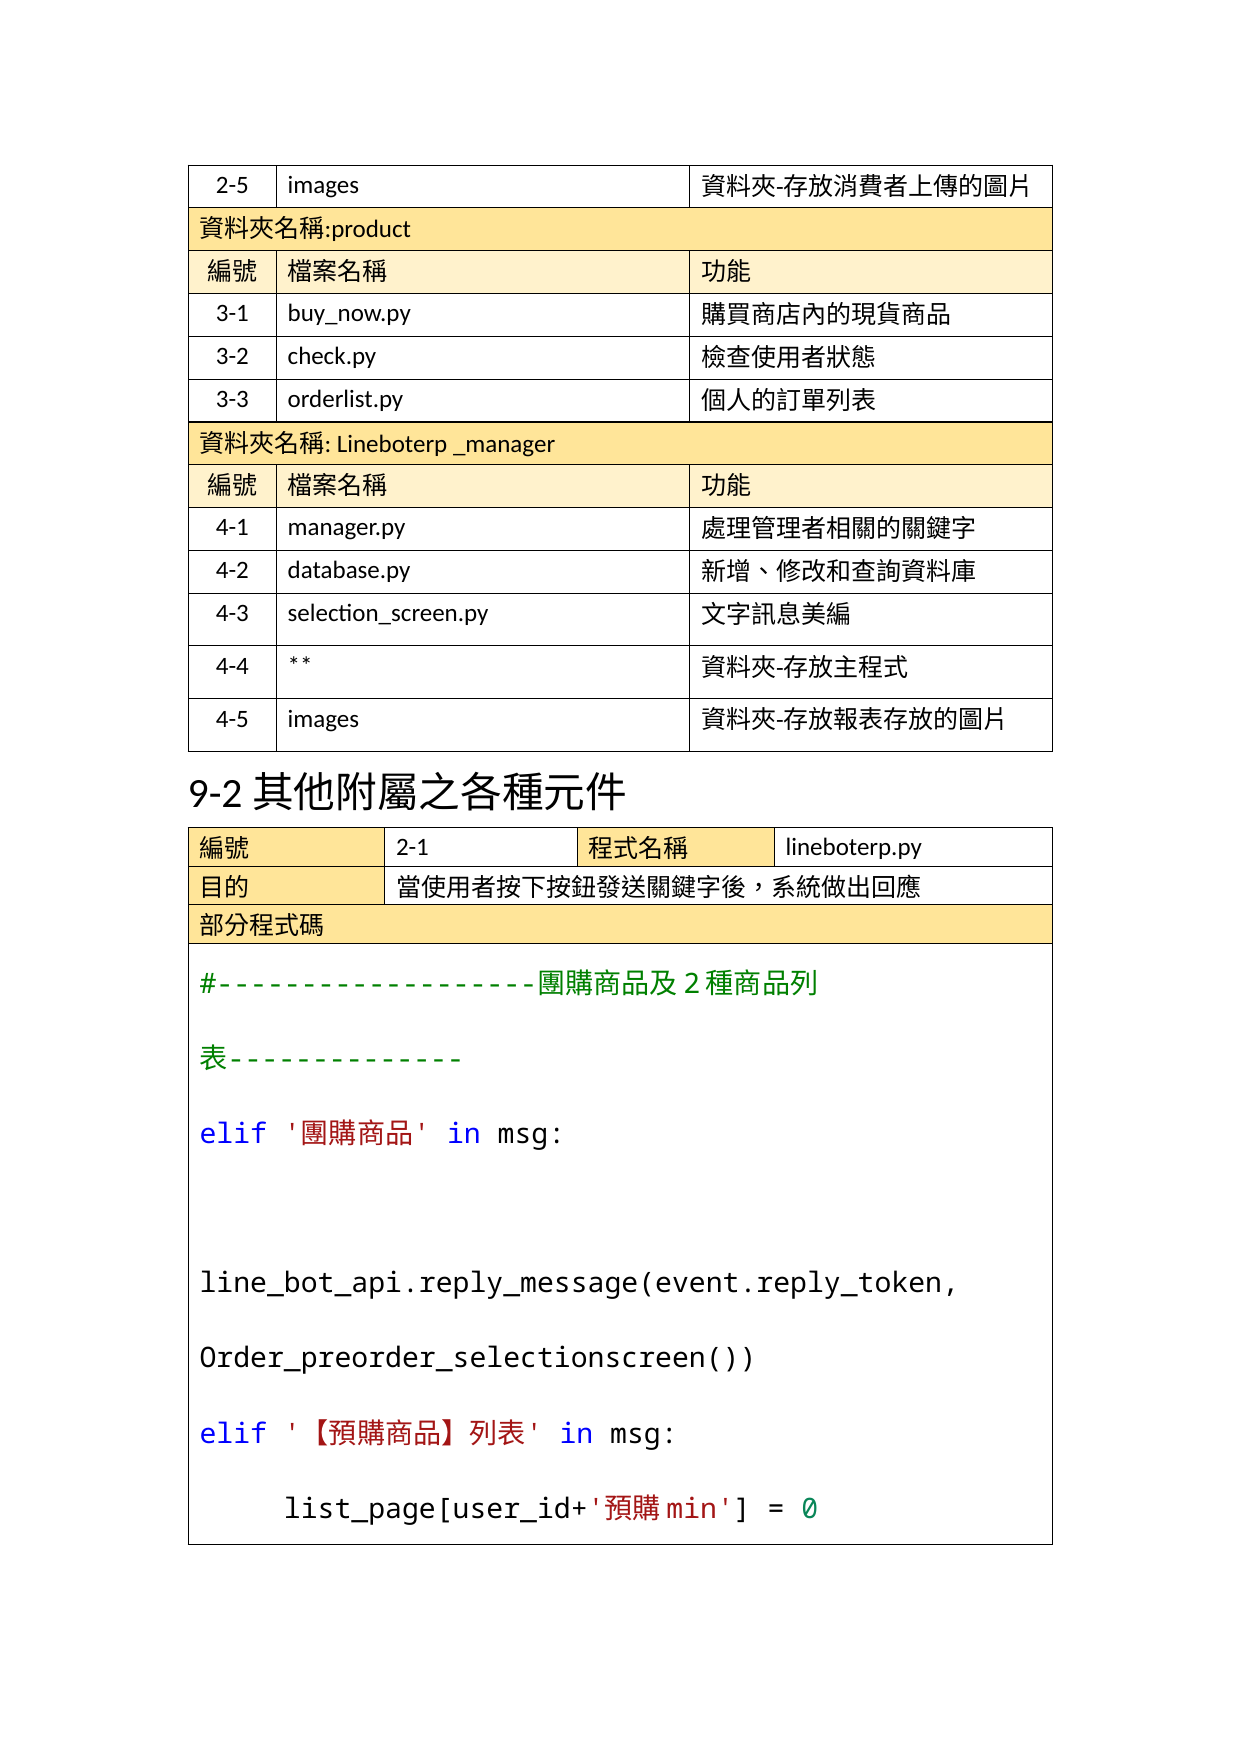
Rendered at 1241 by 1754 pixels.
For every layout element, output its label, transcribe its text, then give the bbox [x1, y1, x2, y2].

table_cell 購買商店內的現貨商品 [690, 294, 1052, 336]
table_cell manager.py [277, 508, 689, 550]
table_cell 新增、修改和查詢資料庫 [690, 551, 1052, 593]
table_cell 4-4 [189, 646, 276, 698]
table_cell 3-1 [189, 294, 276, 336]
table_cell 當使用者按下按鈕發送關鍵字後，系統做出回應 [385, 867, 1052, 904]
table_cell 資料夾-存放消費者上傳的圖片 [690, 166, 1052, 207]
text 9-2 其他附屬之各種元件 [187, 752, 1053, 827]
table_cell 資料夾名稱: Lineboterp _manager [189, 423, 1052, 464]
table_cell 4-2 [189, 551, 276, 593]
table_cell database.py [277, 551, 689, 593]
table_cell selection_screen.py [277, 594, 689, 645]
table_cell 資料夾名稱:product [189, 208, 1052, 250]
table_cell 文字訊息美編 [690, 594, 1052, 645]
table_cell orderlist.py [277, 380, 689, 421]
table_cell images [277, 699, 689, 751]
table_cell ** [277, 646, 689, 698]
table_cell buy_now.py [277, 294, 689, 336]
table_cell 編號 [189, 465, 276, 507]
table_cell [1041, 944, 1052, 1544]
table_header lineboterp.py [775, 828, 1052, 866]
table_cell 編號 [189, 251, 276, 293]
table_header 2-1 [385, 828, 577, 866]
table_cell 4-5 [189, 699, 276, 751]
table_cell 功能 [690, 465, 1052, 507]
table_cell 資料夾-存放報表存放的圖片 [690, 699, 1052, 751]
table_header 編號 [189, 828, 384, 866]
table_cell 檔案名稱 [277, 465, 689, 507]
table_cell check.py [277, 337, 689, 378]
table_cell 2-5 [189, 166, 276, 207]
table_cell 個人的訂單列表 [690, 380, 1052, 421]
table_cell 部分程式碼 [189, 905, 1052, 943]
table_cell 4-1 [189, 508, 276, 550]
table_cell 檔案名稱 [277, 251, 689, 293]
table_cell 目的 [189, 867, 384, 904]
table_cell 功能 [690, 251, 1052, 293]
table_cell 處理管理者相關的關鍵字 [690, 508, 1052, 550]
table_cell images [277, 166, 689, 207]
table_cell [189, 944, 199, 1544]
table_cell 檢查使用者狀態 [690, 337, 1052, 378]
table_header 程式名稱 [578, 828, 774, 866]
table_cell 3-3 [189, 380, 276, 421]
table_cell 4-3 [189, 594, 276, 645]
table_cell 3-2 [189, 337, 276, 378]
table_cell 資料夾-存放主程式 [690, 646, 1052, 698]
